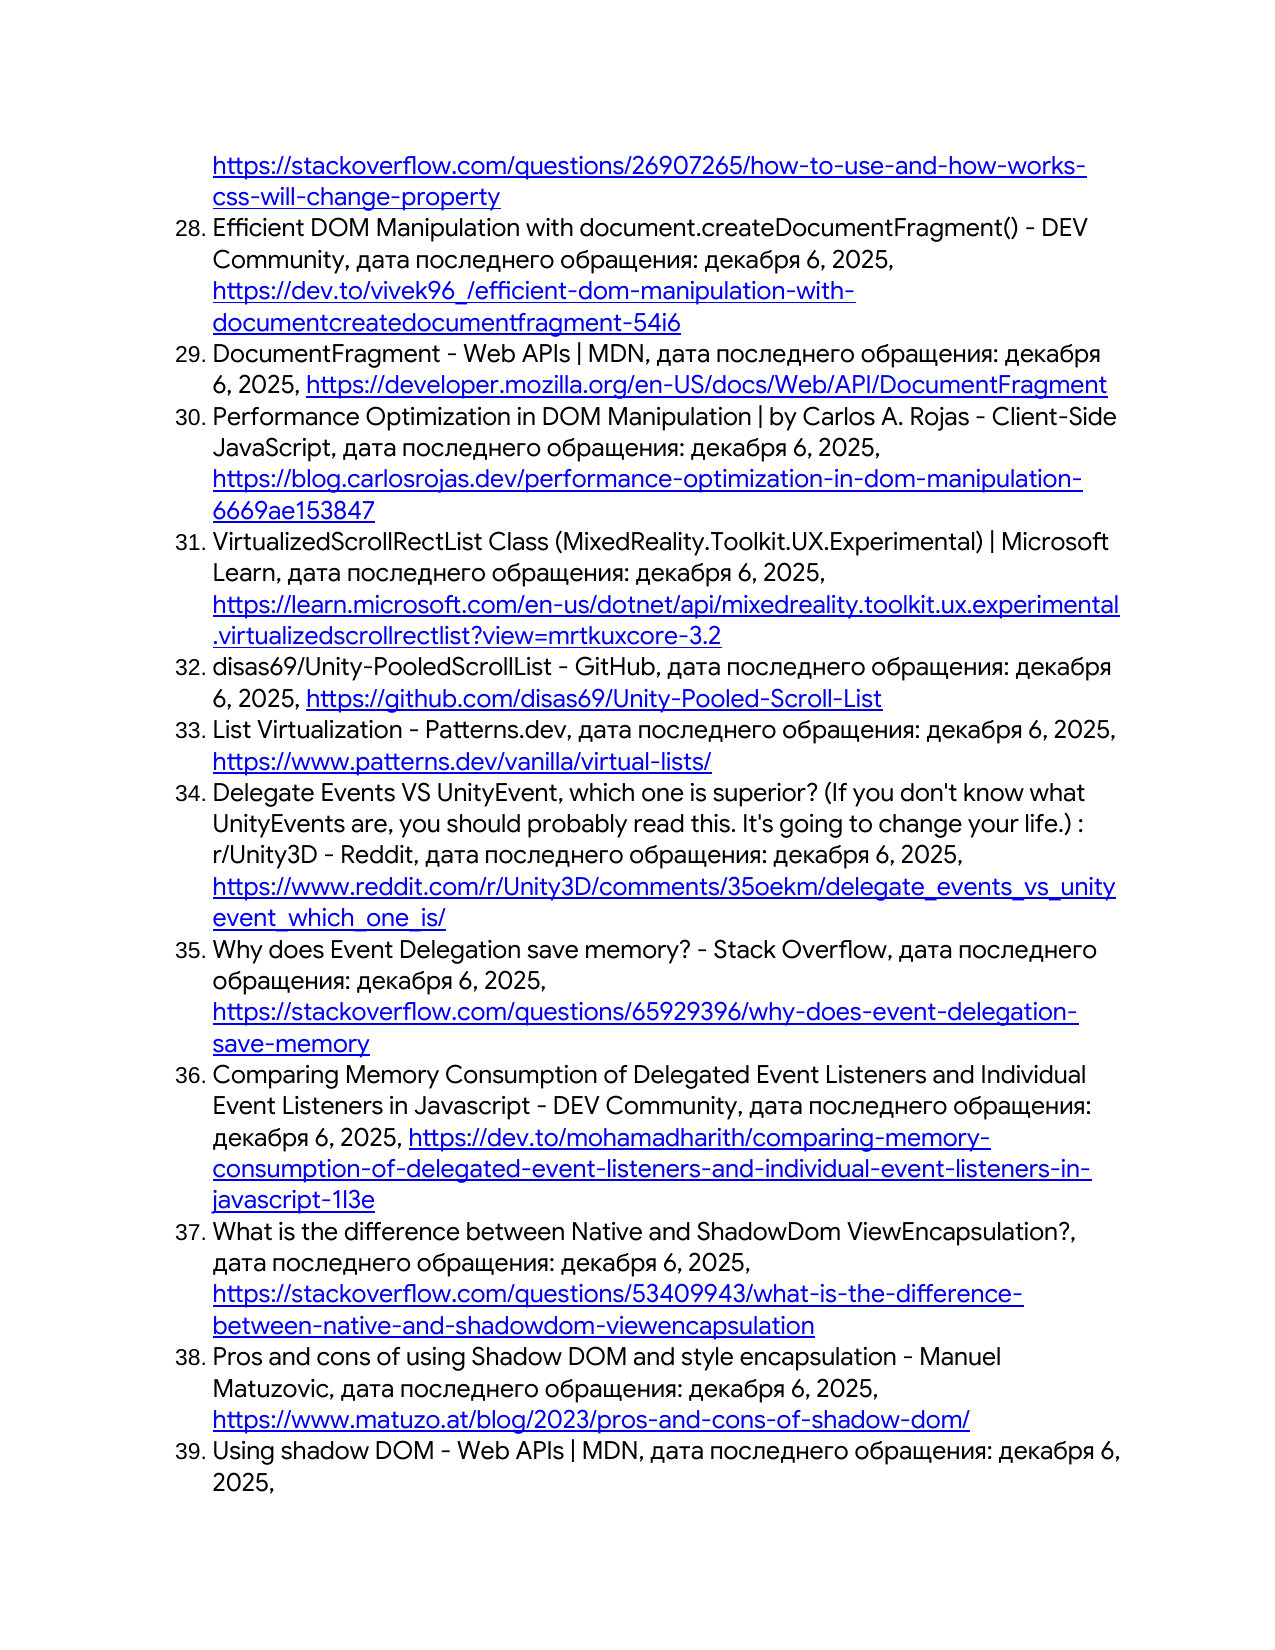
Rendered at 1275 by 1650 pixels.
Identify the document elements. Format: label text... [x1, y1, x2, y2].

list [175, 150, 1125, 213]
list Performance Optimization in DOM Manipulation | by Carlos A. Rojas - Client-Side JavaScript, дата последнего обращения: декабря 6, 2025, https://blog.carlosrojas.dev/performance-optimization-in-dom-manipulation-6669ae153847 [175, 401, 1125, 526]
list List Virtualization - Patterns.dev, дата последнего обращения: декабря 6, 2025, https://www.patterns.dev/vanilla/virtual-lists/ [175, 714, 1125, 777]
list Efficient DOM Manipulation with document.createDocumentFragment() - DEV Community, дата последнего обращения: декабря 6, 2025, https://dev.to/vivek96_/efficient-dom-manipulation-with-documentcreatedocumentfragment-54i6 [175, 213, 1125, 338]
list disas69/Unity-PooledScrollList - GitHub, дата последнего обращения: декабря 6, 2025, https://github.com/disas69/Unity-Pooled-Scroll-List [175, 652, 1125, 714]
list What is the difference between Native and ShadowDom ViewEncapsulation?, дата последнего обращения: декабря 6, 2025, https://stackoverflow.com/questions/53409943/what-is-the-difference-between-native-and-shadowdom-viewencapsulation [175, 1216, 1125, 1341]
list Pros and cons of using Shadow DOM and style encapsulation - Manuel Matuzovic, дата последнего обращения: декабря 6, 2025, https://www.matuzo.at/blog/2023/pros-and-cons-of-shadow-dom/ [175, 1341, 1125, 1436]
list Comparing Memory Consumption of Delegated Event Listeners and Individual Event Listeners in Javascript - DEV Community, дата последнего обращения: декабря 6, 2025, https://dev.to/mohamadharith/comparing-memory-consumption-of-delegated-event-listeners-and-individual-event-listeners-in-javascript-1l3e [175, 1059, 1125, 1216]
list DocumentFragment - Web APIs | MDN, дата последнего обращения: декабря 6, 2025, https://developer.mozilla.org/en-US/docs/Web/API/DocumentFragment [175, 338, 1125, 401]
list VirtualizedScrollRectList Class (MixedReality.Toolkit.UX.Experimental) | Microsoft Learn, дата последнего обращения: декабря 6, 2025, https://learn.microsoft.com/en-us/dotnet/api/mixedreality.toolkit.ux.experimental.virtualizedscrollrectlist?view=mrtkuxcore-3.2 [175, 526, 1125, 652]
list Delegate Events VS UnityEvent, which one is superior? (If you don't know what UnityEvents are, you should probably read this. It's going to change your life.) : r/Unity3D - Reddit, дата последнего обращения: декабря 6, 2025, https://www.reddit.com/r/Unity3D/comments/35oekm/delegate_events_vs_unityevent_which_one_is/ [175, 777, 1125, 934]
list Why does Event Delegation save memory? - Stack Overflow, дата последнего обращения: декабря 6, 2025, https://stackoverflow.com/questions/65929396/why-does-event-delegation-save-memory [175, 934, 1125, 1059]
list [175, 1436, 1125, 1498]
